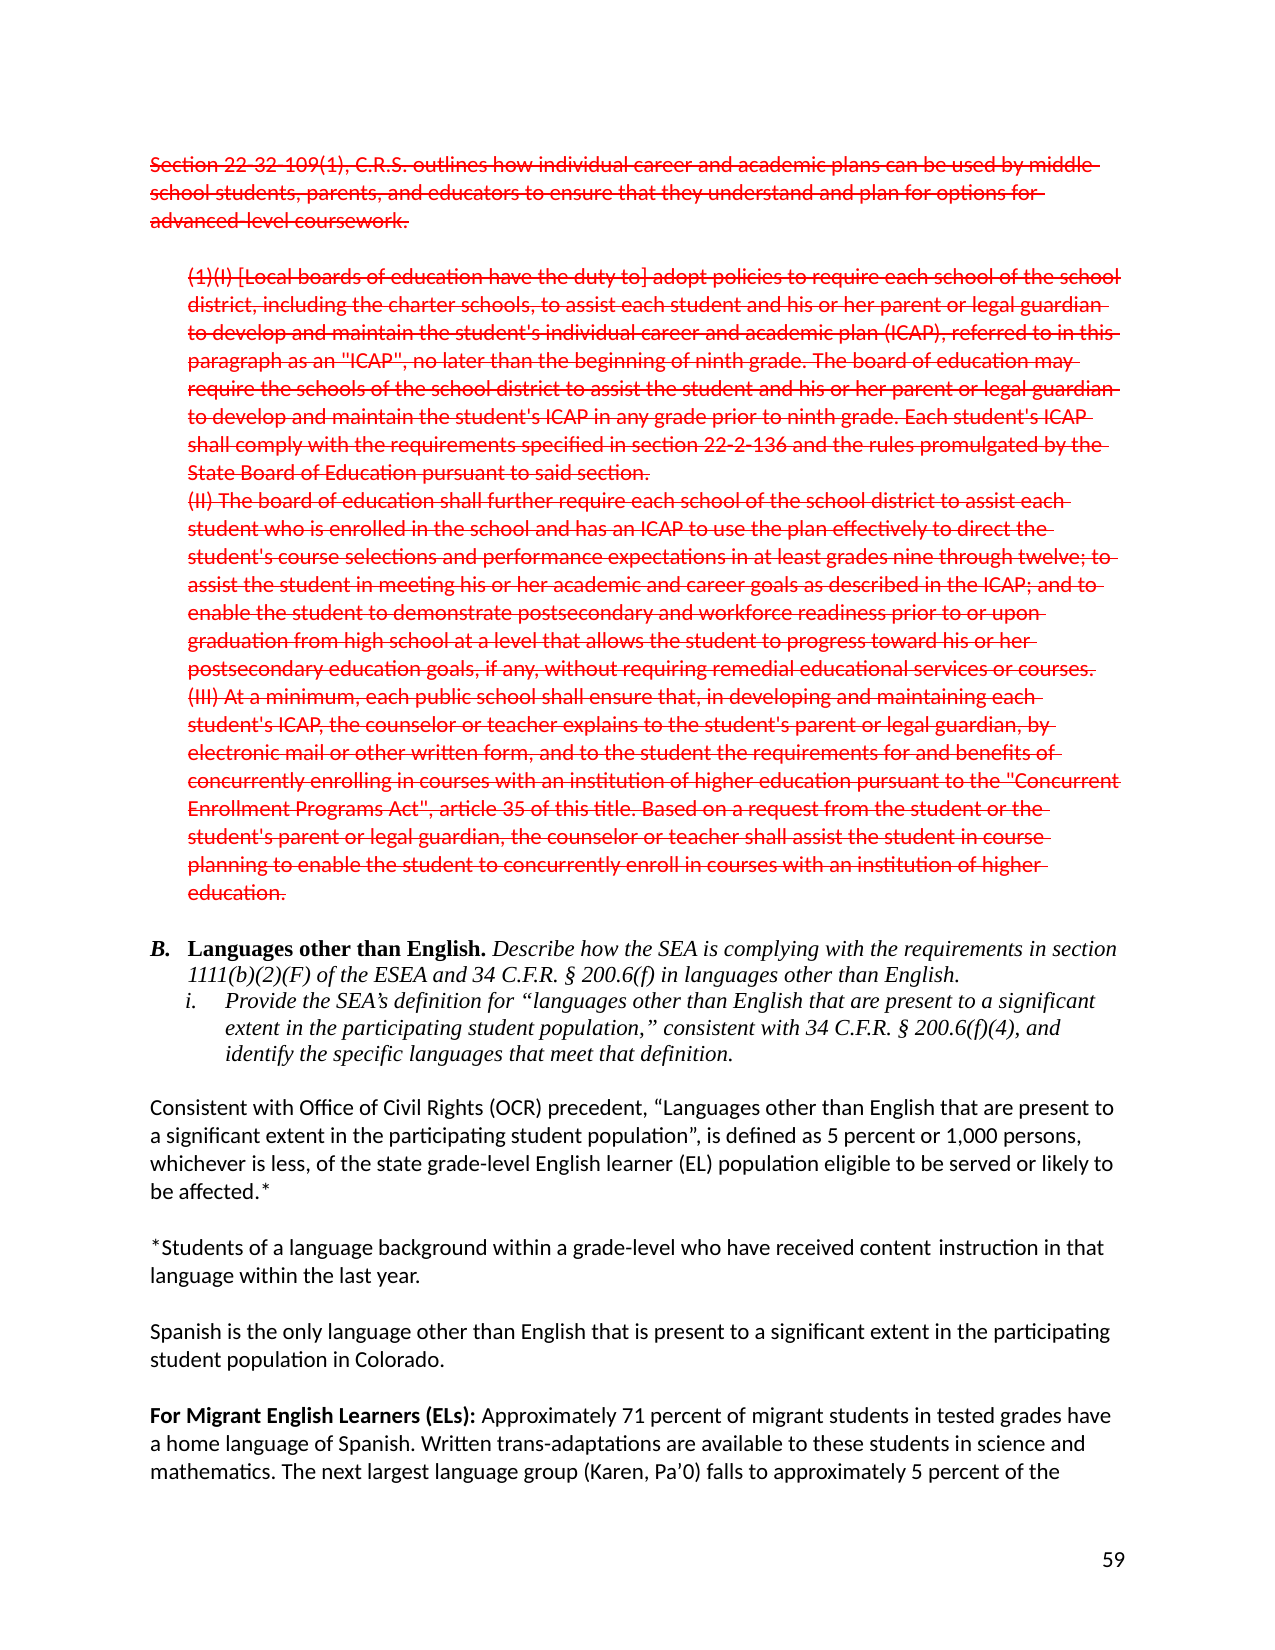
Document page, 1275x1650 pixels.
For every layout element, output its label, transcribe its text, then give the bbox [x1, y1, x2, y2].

text Spanish is the only language other than English that is present to a significant extent in the participating student population in Colorado. [150, 1317, 1125, 1373]
list Languages other than English. Describe how the SEA is complying with the requirements in section 1111(b)(2)(F) of the ESEA and 34 C.F.R. § 200.6(f) in languages other than English. [150, 934, 1125, 987]
list Provide the SEA’s definition for “languages other than English that are present to a significant extent in the participating student population,” consistent with 34 C.F.R. § 200.6(f)(4), and identify the specific languages that meet that definition. [197, 987, 1125, 1066]
text (1)(I) [Local boards of education have the duty to] adopt policies to require each school of the school district, including the charter schools, to assist each student and his or her parent or legal guardian to develop and maintain the student's individual career and academic plan (ICAP), referred to in this paragraph as an "ICAP", no later than the beginning of ninth grade. The board of education may require the schools of the school district to assist the student and his or her parent or legal guardian to develop and maintain the student's ICAP in any grade prior to ninth grade. Each student's ICAP shall comply with the requirements specified in section 22-2-136 and the rules promulgated by the State Board of Education pursuant to said section. [187, 262, 1125, 486]
text Consistent with Office of Civil Rights (OCR) precedent, “Languages other than English that are present to a significant extent in the participating student population”, is defined as 5 percent or 1,000 persons, whichever is less, of the state grade-level English learner (EL) population eligible to be served or likely to be affected.* [150, 1093, 1125, 1205]
text Section 22-32-109(1), C.R.S. outlines how individual career and academic plans can be used by middle school students, parents, and educators to ensure that they understand and plan for options for advanced-level coursework. [150, 150, 1125, 234]
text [150, 1401, 1125, 1485]
text (III) At a minimum, each public school shall ensure that, in developing and maintaining each student's ICAP, the counselor or teacher explains to the student's parent or legal guardian, by electronic mail or other written form, and to the student the requirements for and benefits of concurrently enrolling in courses with an institution of higher education pursuant to the "Concurrent Enrollment Programs Act", article 35 of this title. Based on a request from the student or the student's parent or legal guardian, the counselor or teacher shall assist the student in course planning to enable the student to concurrently enroll in courses with an institution of higher education. [187, 682, 1125, 907]
text (II) The board of education shall further require each school of the school district to assist each student who is enrolled in the school and has an ICAP to use the plan effectively to direct the student's course selections and performance expectations in at least grades nine through twelve; to assist the student in meeting his or her academic and career goals as described in the ICAP; and to enable the student to demonstrate postsecondary and workforce readiness prior to or upon graduation from high school at a level that allows the student to progress toward his or her postsecondary education goals, if any, without requiring remedial educational services or courses. [187, 486, 1125, 682]
text *Students of a language background within a grade-level who have received content instruction in that language within the last year. [150, 1233, 1125, 1289]
